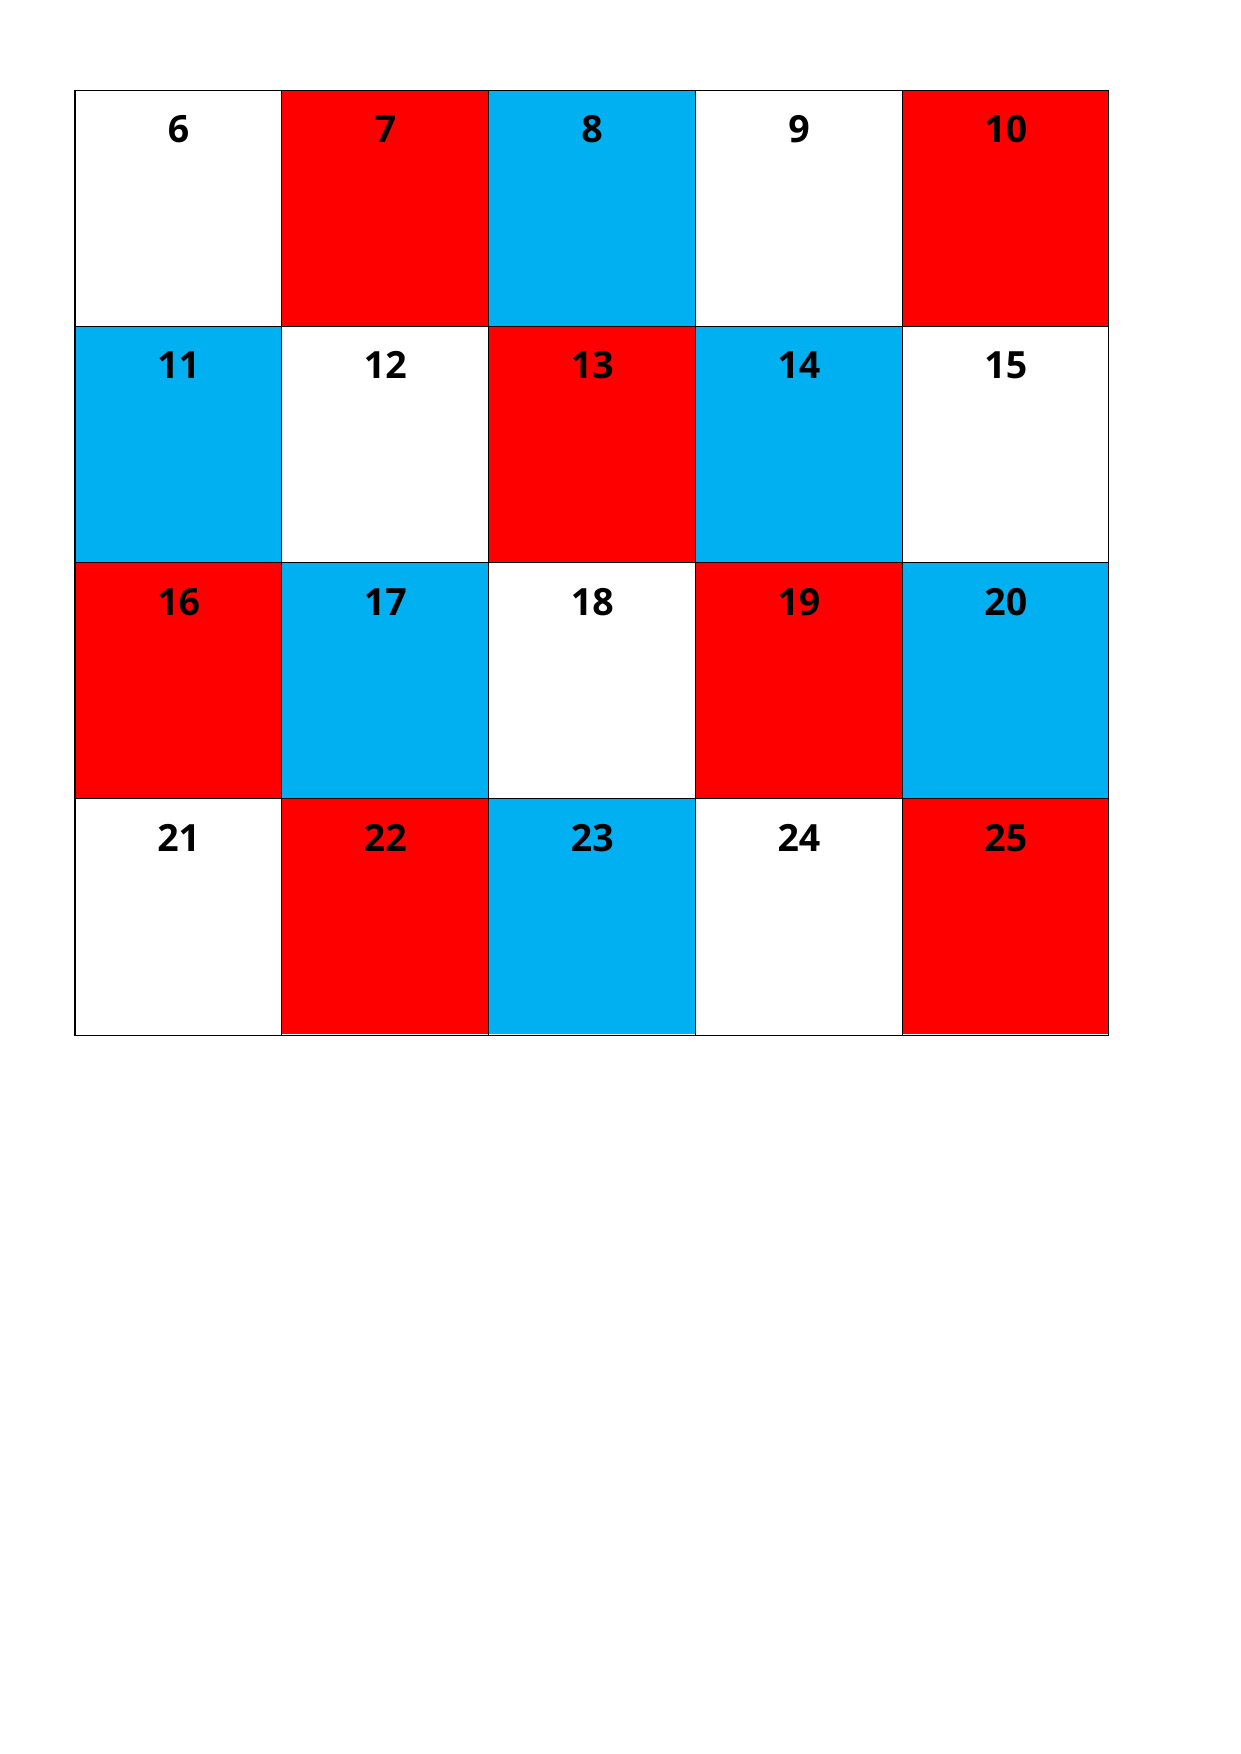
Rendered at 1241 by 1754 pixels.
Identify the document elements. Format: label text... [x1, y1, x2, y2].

table_cell 10 [903, 91, 1108, 326]
table_cell 20 [903, 563, 1108, 798]
table_cell 12 [282, 327, 488, 562]
table_cell 11 [76, 327, 281, 562]
table_cell 25 [903, 799, 1108, 1034]
table_cell 19 [696, 563, 902, 798]
table_cell 14 [696, 327, 902, 562]
table_cell 24 [696, 799, 902, 1034]
table_cell 17 [282, 563, 488, 798]
table_cell 18 [489, 563, 695, 798]
table_cell 6 [76, 91, 281, 326]
table_cell 23 [489, 799, 695, 1034]
table_cell 9 [696, 91, 902, 326]
table_cell 15 [903, 327, 1108, 562]
table_cell 16 [76, 563, 281, 798]
table_cell 7 [282, 91, 488, 326]
table_cell 22 [282, 799, 488, 1034]
table_cell 13 [489, 327, 695, 562]
table_cell 8 [489, 91, 695, 326]
table_cell 21 [76, 799, 281, 1034]
